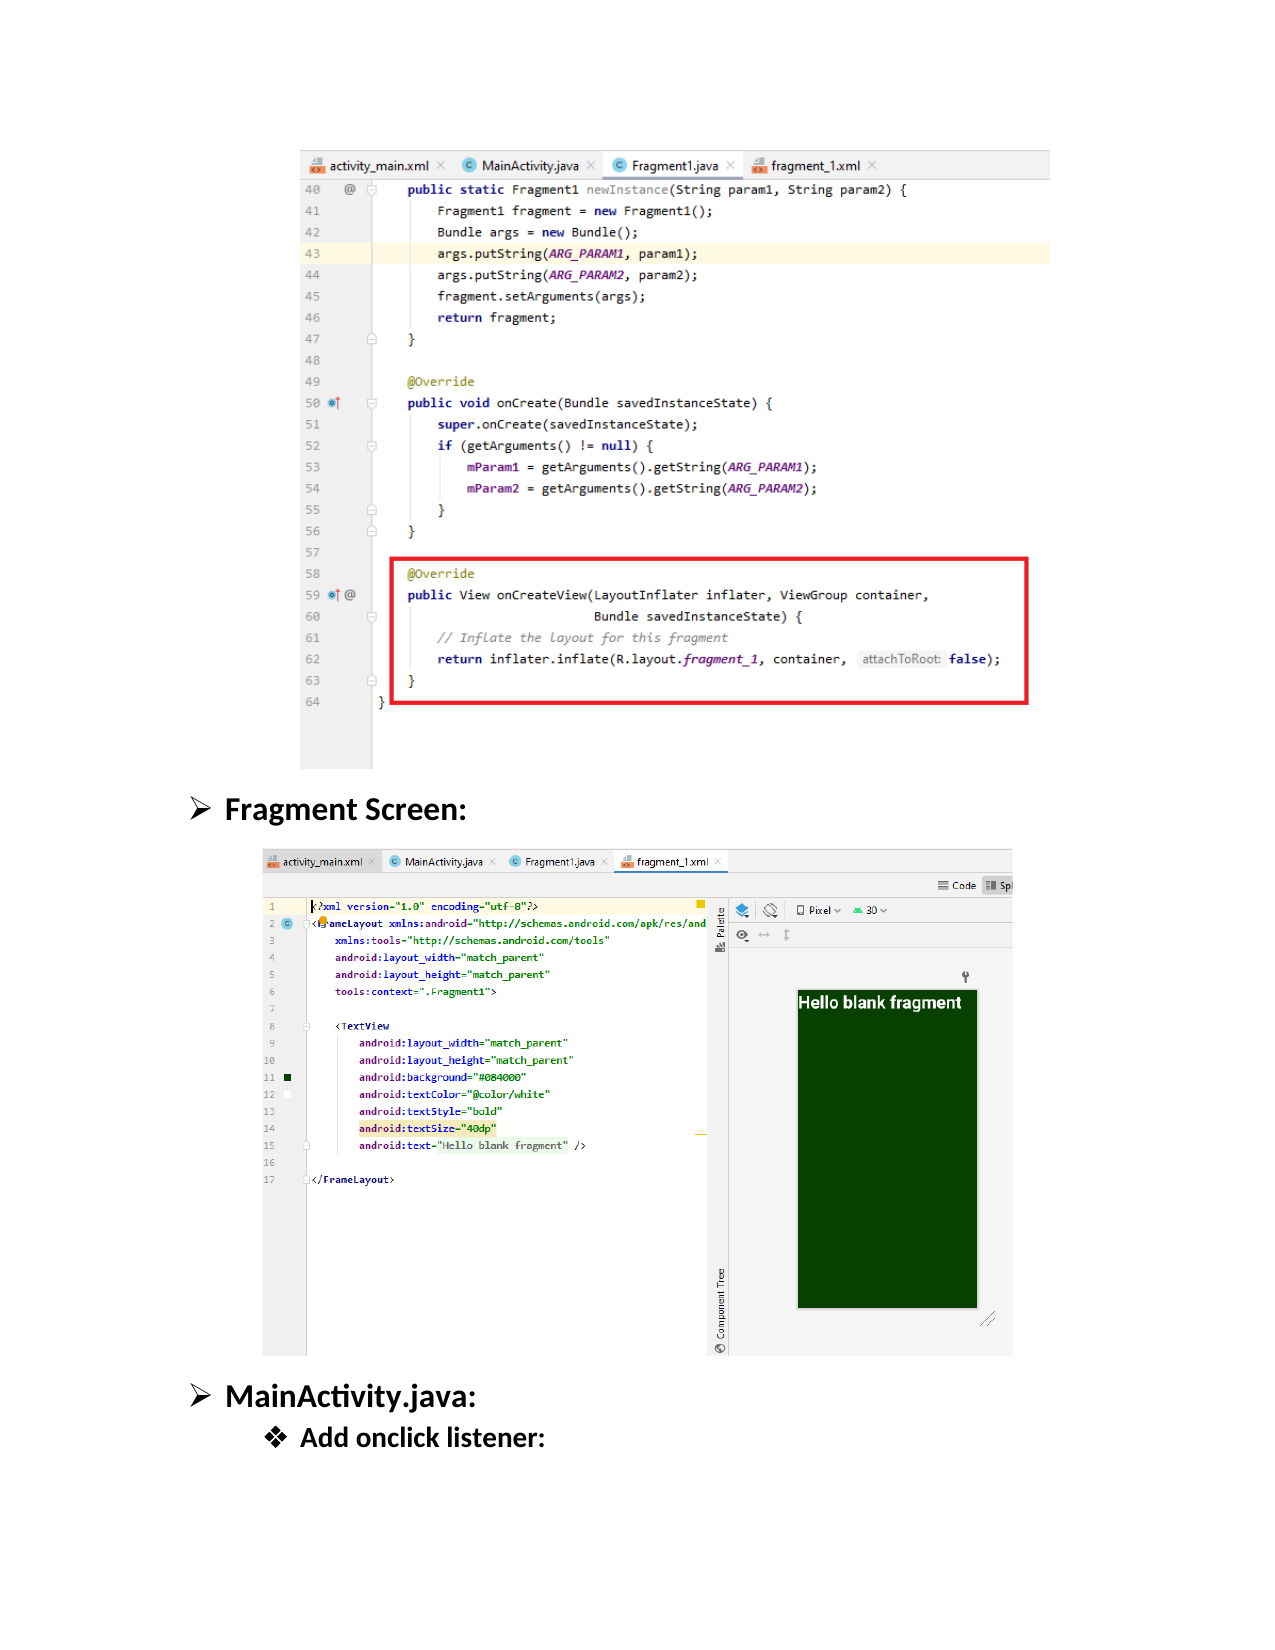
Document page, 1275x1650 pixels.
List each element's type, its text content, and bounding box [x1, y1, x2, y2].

list MainActivity.java: [187, 1375, 1125, 1416]
list Fragment Screen: [187, 788, 1125, 828]
list Add onclick listener: [262, 1419, 1125, 1454]
